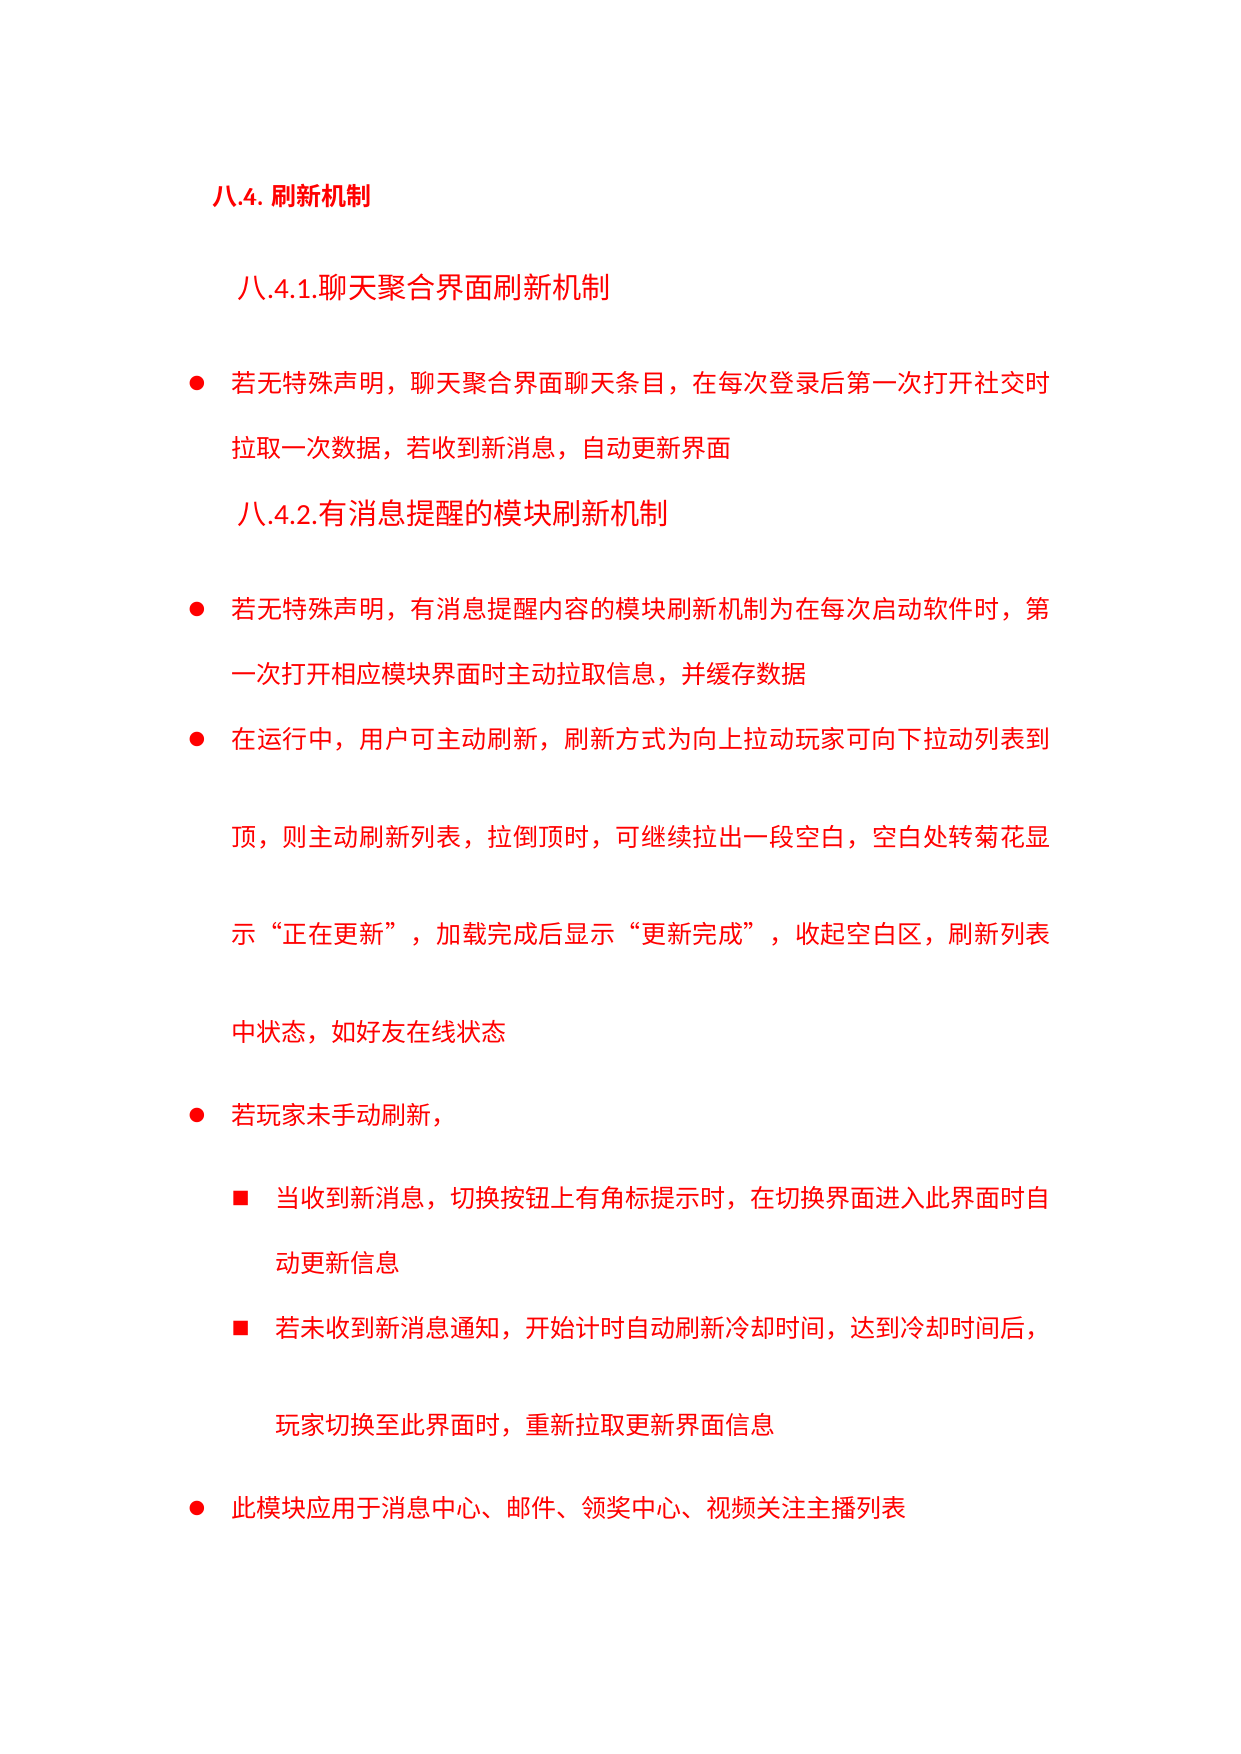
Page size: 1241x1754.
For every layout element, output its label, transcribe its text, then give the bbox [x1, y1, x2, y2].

list 此模块应用于消息中心、邮件、领奖中心、视频关注主播列表 [187, 1474, 1053, 1539]
text 有消息提醒的模块刷新机制 [237, 479, 1053, 544]
list 若玩家未手动刷新， [187, 1081, 1053, 1146]
list 在运行中，用户可主动刷新，刷新方式为向上拉动玩家可向下拉动列表到顶，则主动刷新列表，拉倒顶时，可继续拉出一段空白，空白处转菊花显示“正在更新”，加载完成后显示“更新完成”，收起空白区，刷新列表中状态，如好友在线状态 [187, 705, 1053, 1063]
list 若无特殊声明，有消息提醒内容的模块刷新机制为在每次启动软件时，第一次打开相应模块界面时主动拉取信息，并缓存数据 [187, 575, 1053, 705]
text 聊天聚合界面刷新机制 [237, 253, 1053, 318]
list 若无特殊声明，聊天聚合界面聊天条目，在每次登录后第一次打开社交时拉取一次数据，若收到新消息，自动更新界面 [187, 349, 1053, 479]
list 当收到新消息，切换按钮上有角标提示时，在切换界面进入此界面时自动更新信息 [231, 1164, 1053, 1294]
list 若未收到新消息通知，开始计时自动刷新冷却时间，达到冷却时间后，玩家切换至此界面时，重新拉取更新界面信息 [231, 1294, 1053, 1456]
text 刷新机制 [212, 162, 1053, 227]
